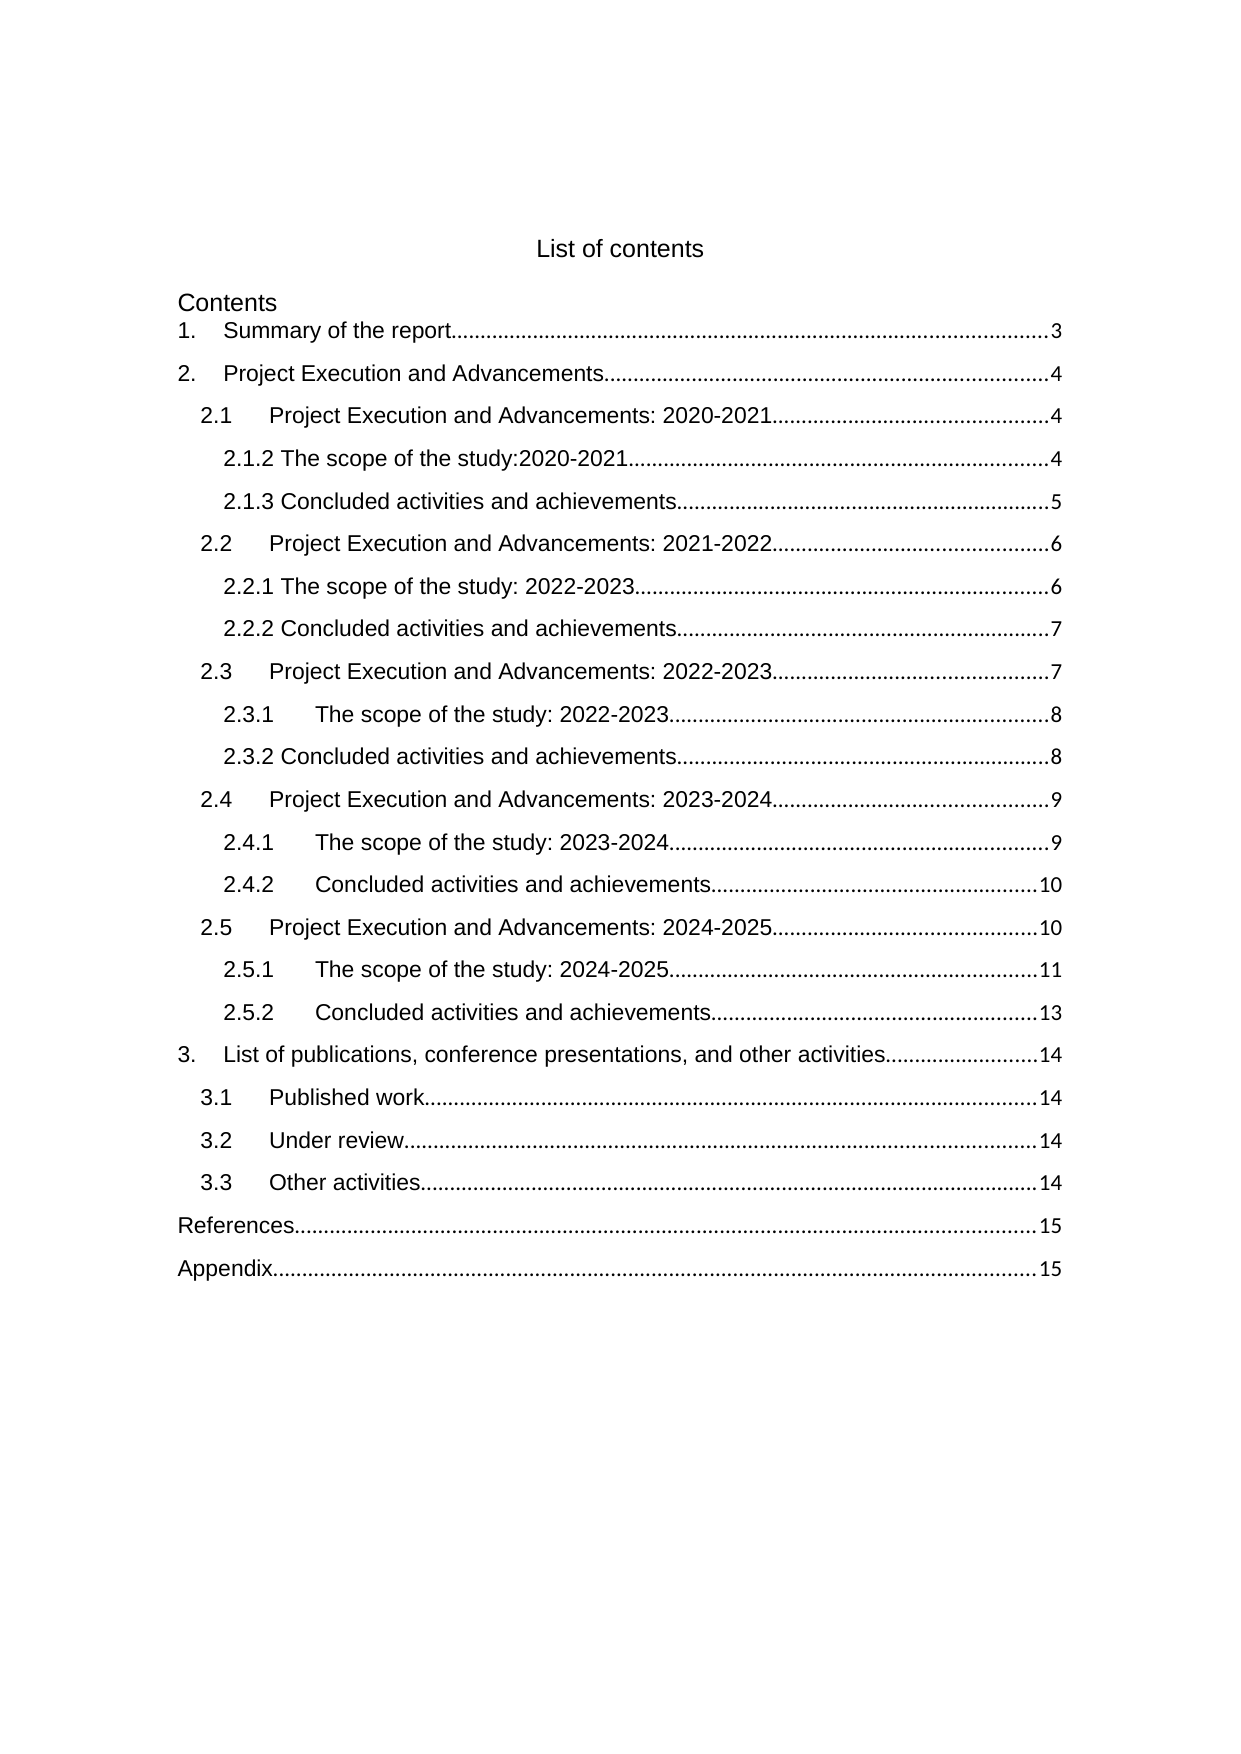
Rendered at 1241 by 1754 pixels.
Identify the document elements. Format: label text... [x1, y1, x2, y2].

text List of contents [177, 234, 1063, 263]
